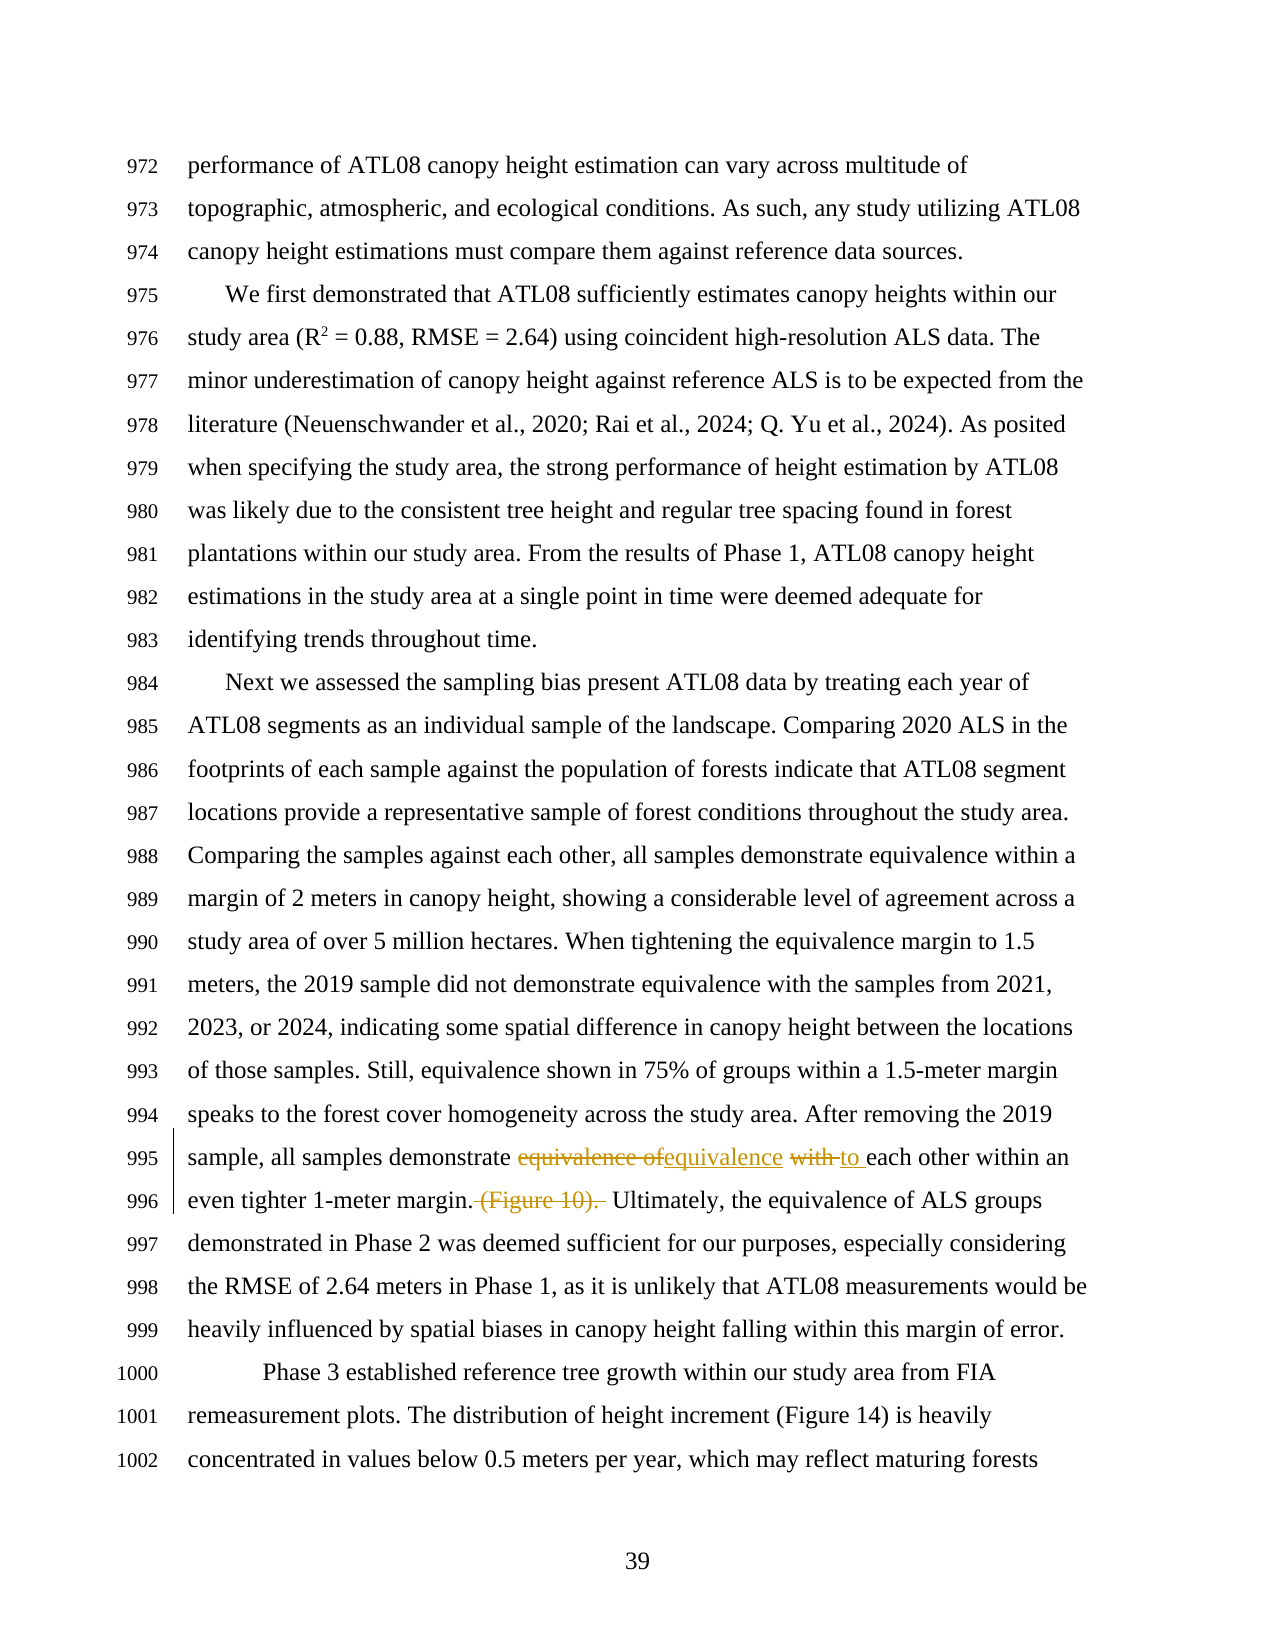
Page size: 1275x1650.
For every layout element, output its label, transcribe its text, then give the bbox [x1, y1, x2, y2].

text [187, 150, 1087, 265]
text We first demonstrated that ATL08 sufficiently estimates canopy heights within our study area (R2 = 0.88, RMSE = 2.64) using coincident high-resolution ALS data. The minor underestimation of canopy height against reference ALS is to be expected from the literature (Neuenschwander et al., 2020; Rai et al., 2024; Q. Yu et al., 2024). As posited when specifying the study area, the strong performance of height estimation by ATL08 was likely due to the consistent tree height and regular tree spacing found in forest plantations within our study area. From the results of Phase 1, ATL08 canopy height estimations in the study area at a single point in time were deemed adequate for identifying trends throughout time. [187, 279, 1087, 653]
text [187, 1357, 1087, 1472]
text Next we assessed the sampling bias present ATL08 data by treating each year of ATL08 segments as an individual sample of the landscape. Comparing 2020 ALS in the footprints of each sample against the population of forests indicate that ATL08 segment locations provide a representative sample of forest conditions throughout the study area. Comparing the samples against each other, all samples demonstrate equivalence within a margin of 2 meters in canopy height, showing a considerable level of agreement across a study area of over 5 million hectares. When tightening the equivalence margin to 1.5 meters, the 2019 sample did not demonstrate equivalence with the samples from 2021, 2023, or 2024, indicating some spatial difference in canopy height between the locations of those samples. Still, equivalence shown in 75% of groups within a 1.5-meter margin speaks to the forest cover homogeneity across the study area. After removing the 2019 sample, all samples demonstrate each other within an even tighter 1-meter margin. Ultimately, the equivalence of ALS groups demonstrated in Phase 2 was deemed sufficient for our purposes, especially considering the RMSE of 2.64 meters in Phase 1, as it is unlikely that ATL08 measurements would be heavily influenced by spatial biases in canopy height falling within this margin of error. [187, 667, 1087, 1343]
